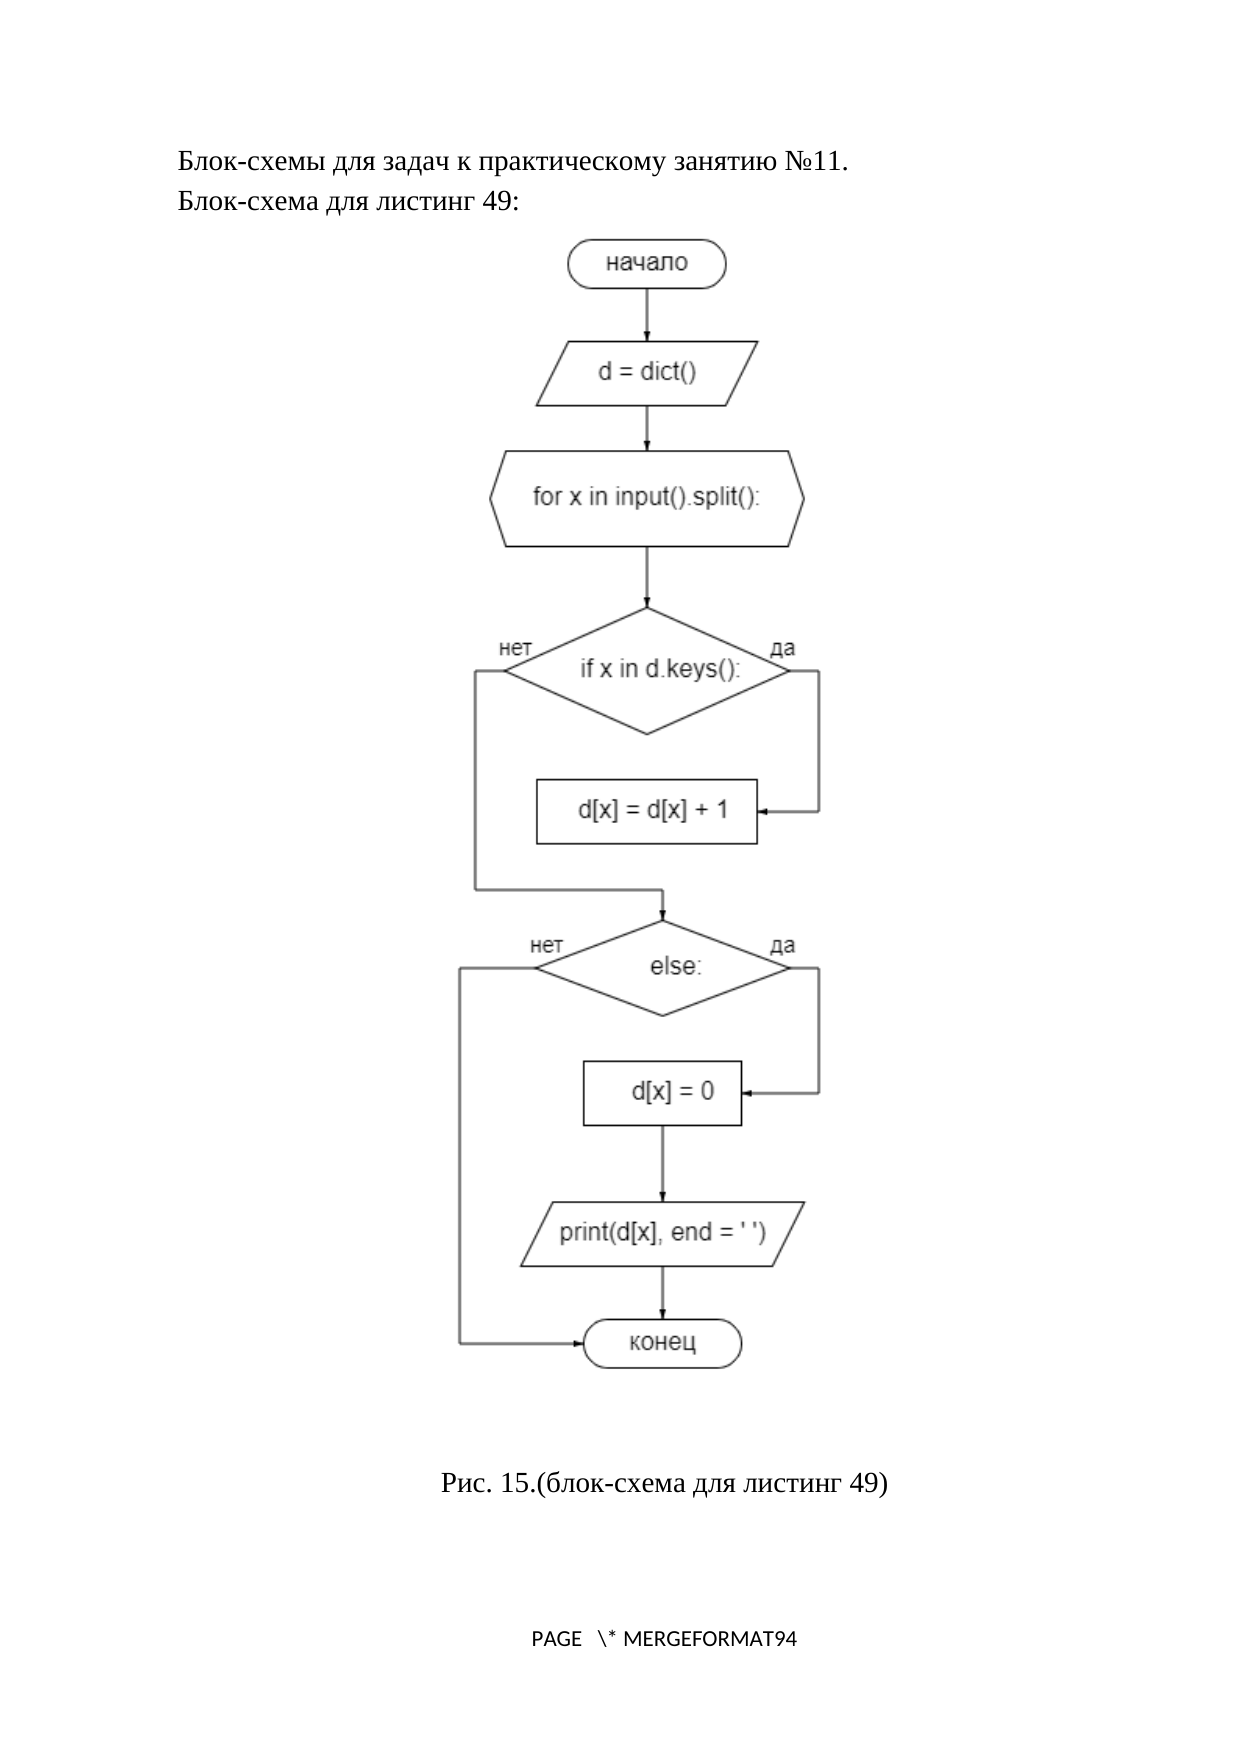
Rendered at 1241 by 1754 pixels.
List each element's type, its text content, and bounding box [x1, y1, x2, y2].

text Рис. 15.(блок-схема для листинг 49) [177, 1466, 1152, 1499]
subtitle Блок-схема для листинг 49: [177, 183, 1152, 217]
picture [360, 219, 969, 1441]
subtitle Блок-схемы для задач к практическому занятию №11. [177, 143, 1152, 177]
